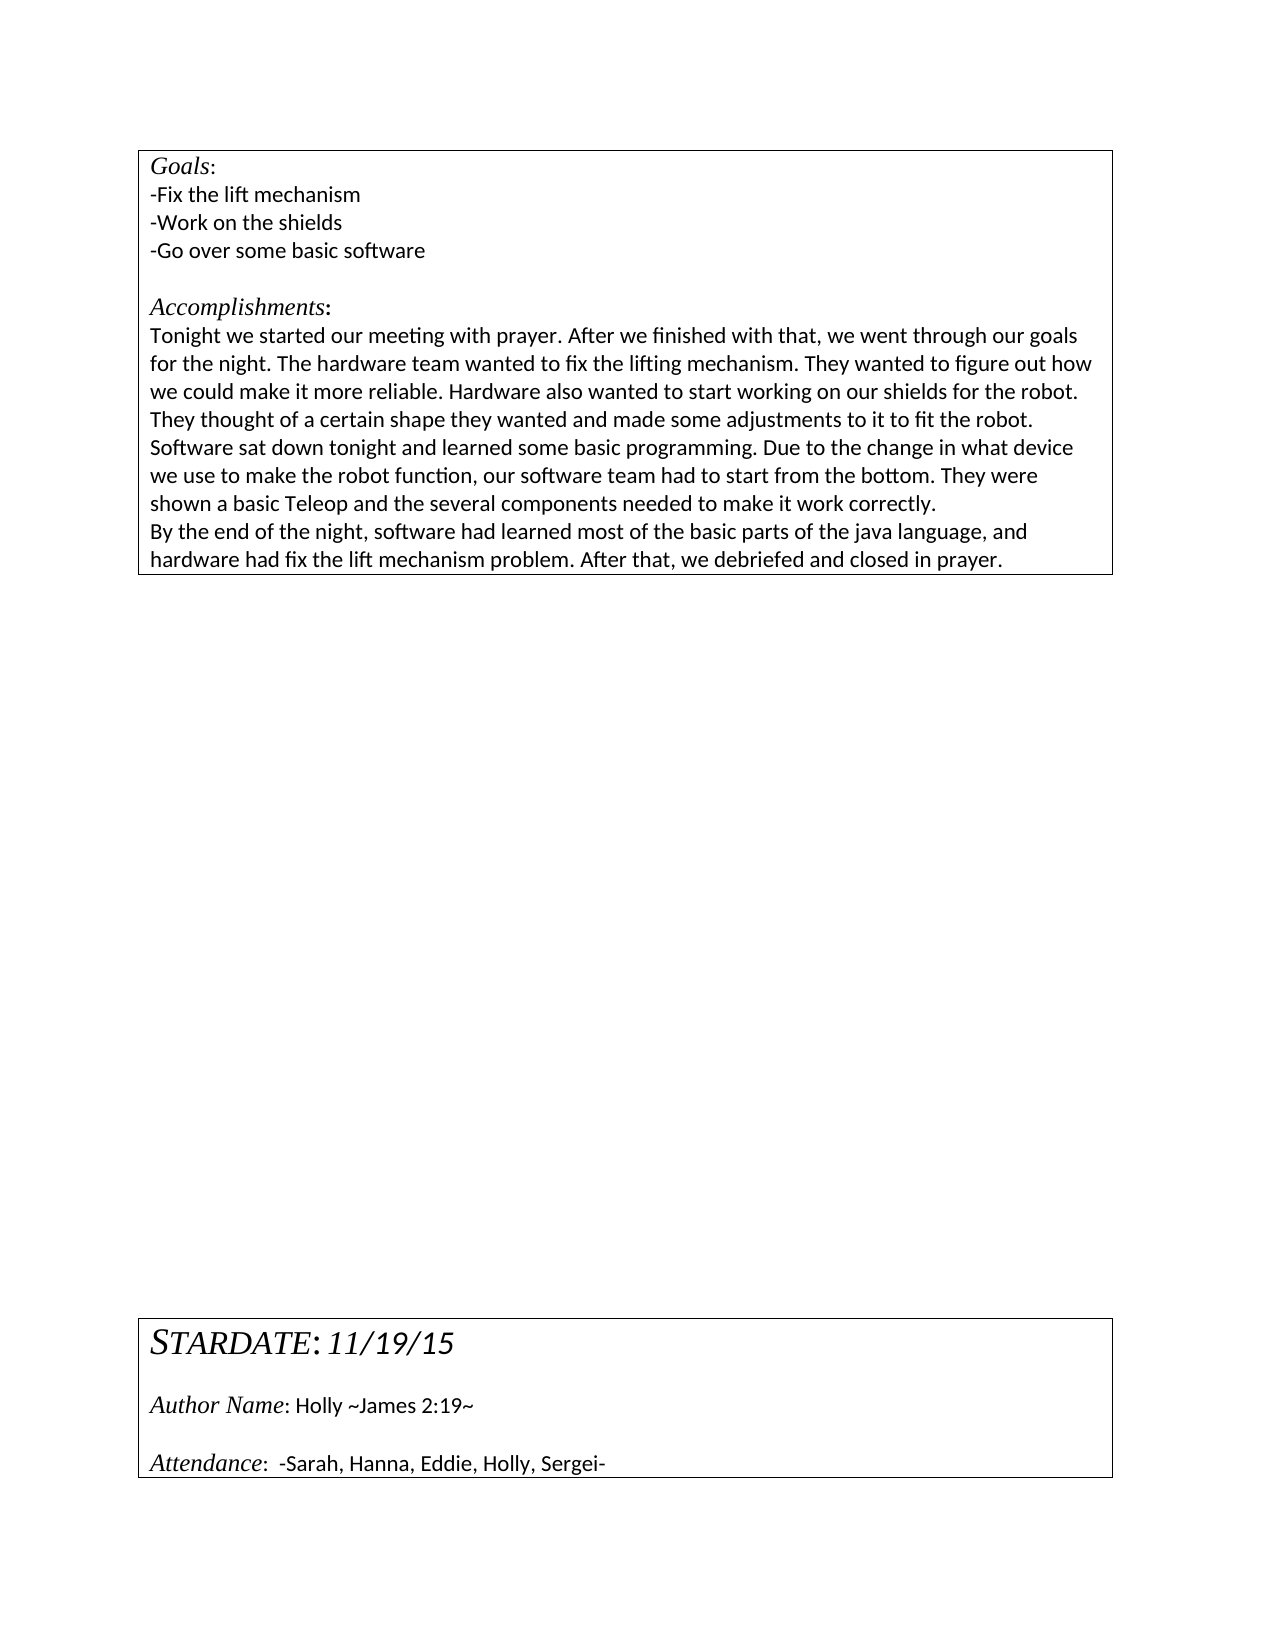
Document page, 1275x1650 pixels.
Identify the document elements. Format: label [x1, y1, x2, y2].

table_header [139, 1319, 1112, 1477]
table_header [139, 151, 1112, 573]
